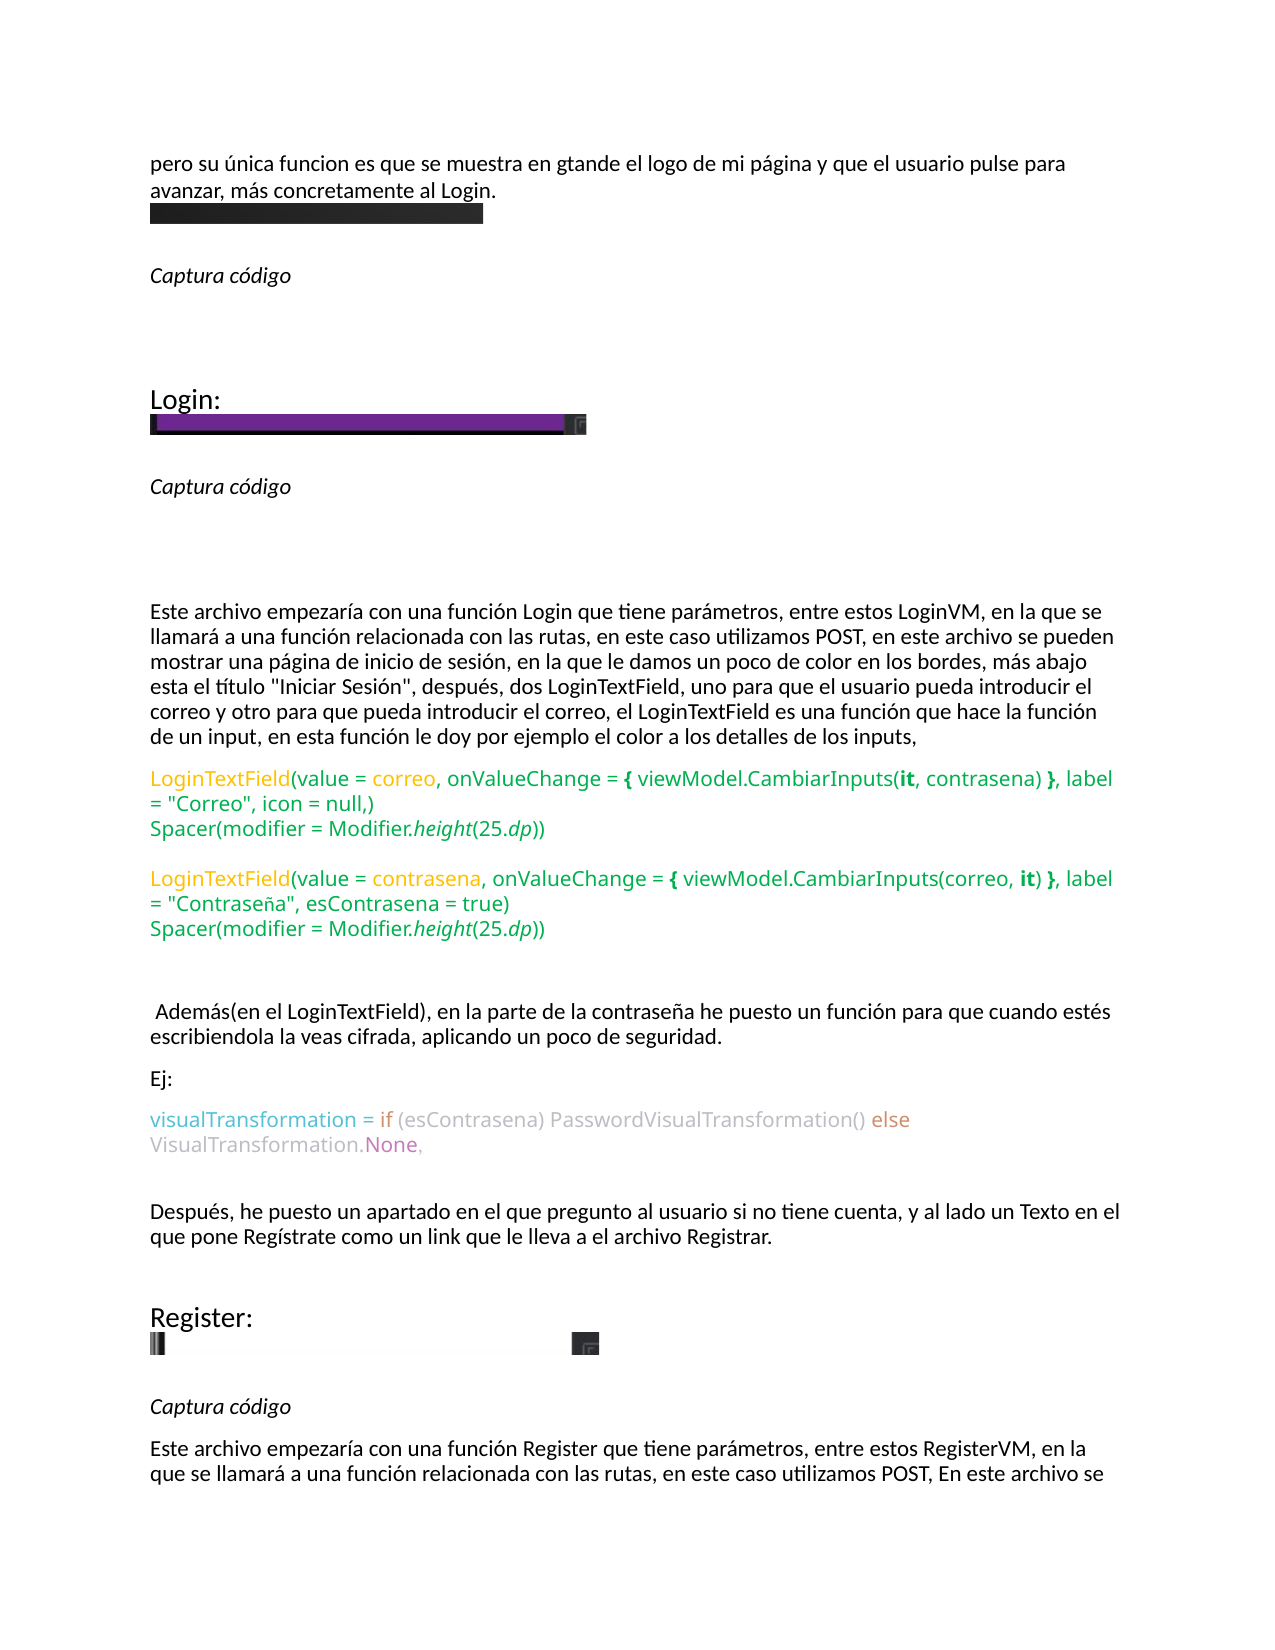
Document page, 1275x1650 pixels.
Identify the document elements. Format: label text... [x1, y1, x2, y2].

text visualTransformation = if (esContrasena) PasswordVisualTransformation() else VisualTransformation.None, [150, 1108, 1125, 1183]
text Además(en el LoginTextField), en la parte de la contraseña he puesto un función para que cuando estés escribiendola la veas cifrada, aplicando un poco de seguridad. [150, 999, 1125, 1049]
text Register: [150, 1308, 1125, 1333]
text Ej: [150, 1066, 1125, 1091]
text Login: [150, 389, 1125, 414]
text Este archivo empezaría con una función Login que tiene parámetros, entre estos LoginVM, en la que se llamará a una función relacionada con las rutas, en este caso utilizamos POST, en este archivo se pueden mostrar una página de inicio de sesión, en la que le damos un poco de color en los bordes, más abajo esta el título "Iniciar Sesión", después, dos LoginTextField, uno para que el usuario pueda introducir el correo y otro para que pueda introducir el correo, el LoginTextField es una función que hace la función de un input, en esta función le doy por ejemplo el color a los detalles de los inputs, [150, 599, 1125, 749]
text Captura código [150, 473, 1125, 499]
text Captura código [150, 1393, 1125, 1420]
text LoginTextField(value = correo, onValueChange = { viewModel.CambiarInputs(it, contrasena) }, label = "Correo", icon = null,) Spacer(modifier = Modifier.height(25.dp)) LoginTextField(value = contrasena, onValueChange = { viewModel.CambiarInputs(correo, it) }, label = "Contraseña", esContrasena = true) Spacer(modifier = Modifier.height(25.dp)) [150, 766, 1125, 941]
text Captura código [150, 262, 1125, 289]
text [150, 150, 1125, 204]
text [150, 1437, 1125, 1487]
text Después, he puesto un apartado en el que pregunto al usuario si no tiene cuenta, y al lado un Texto en el que pone Regístrate como un link que le lleva a el archivo Registrar. [150, 1199, 1125, 1249]
